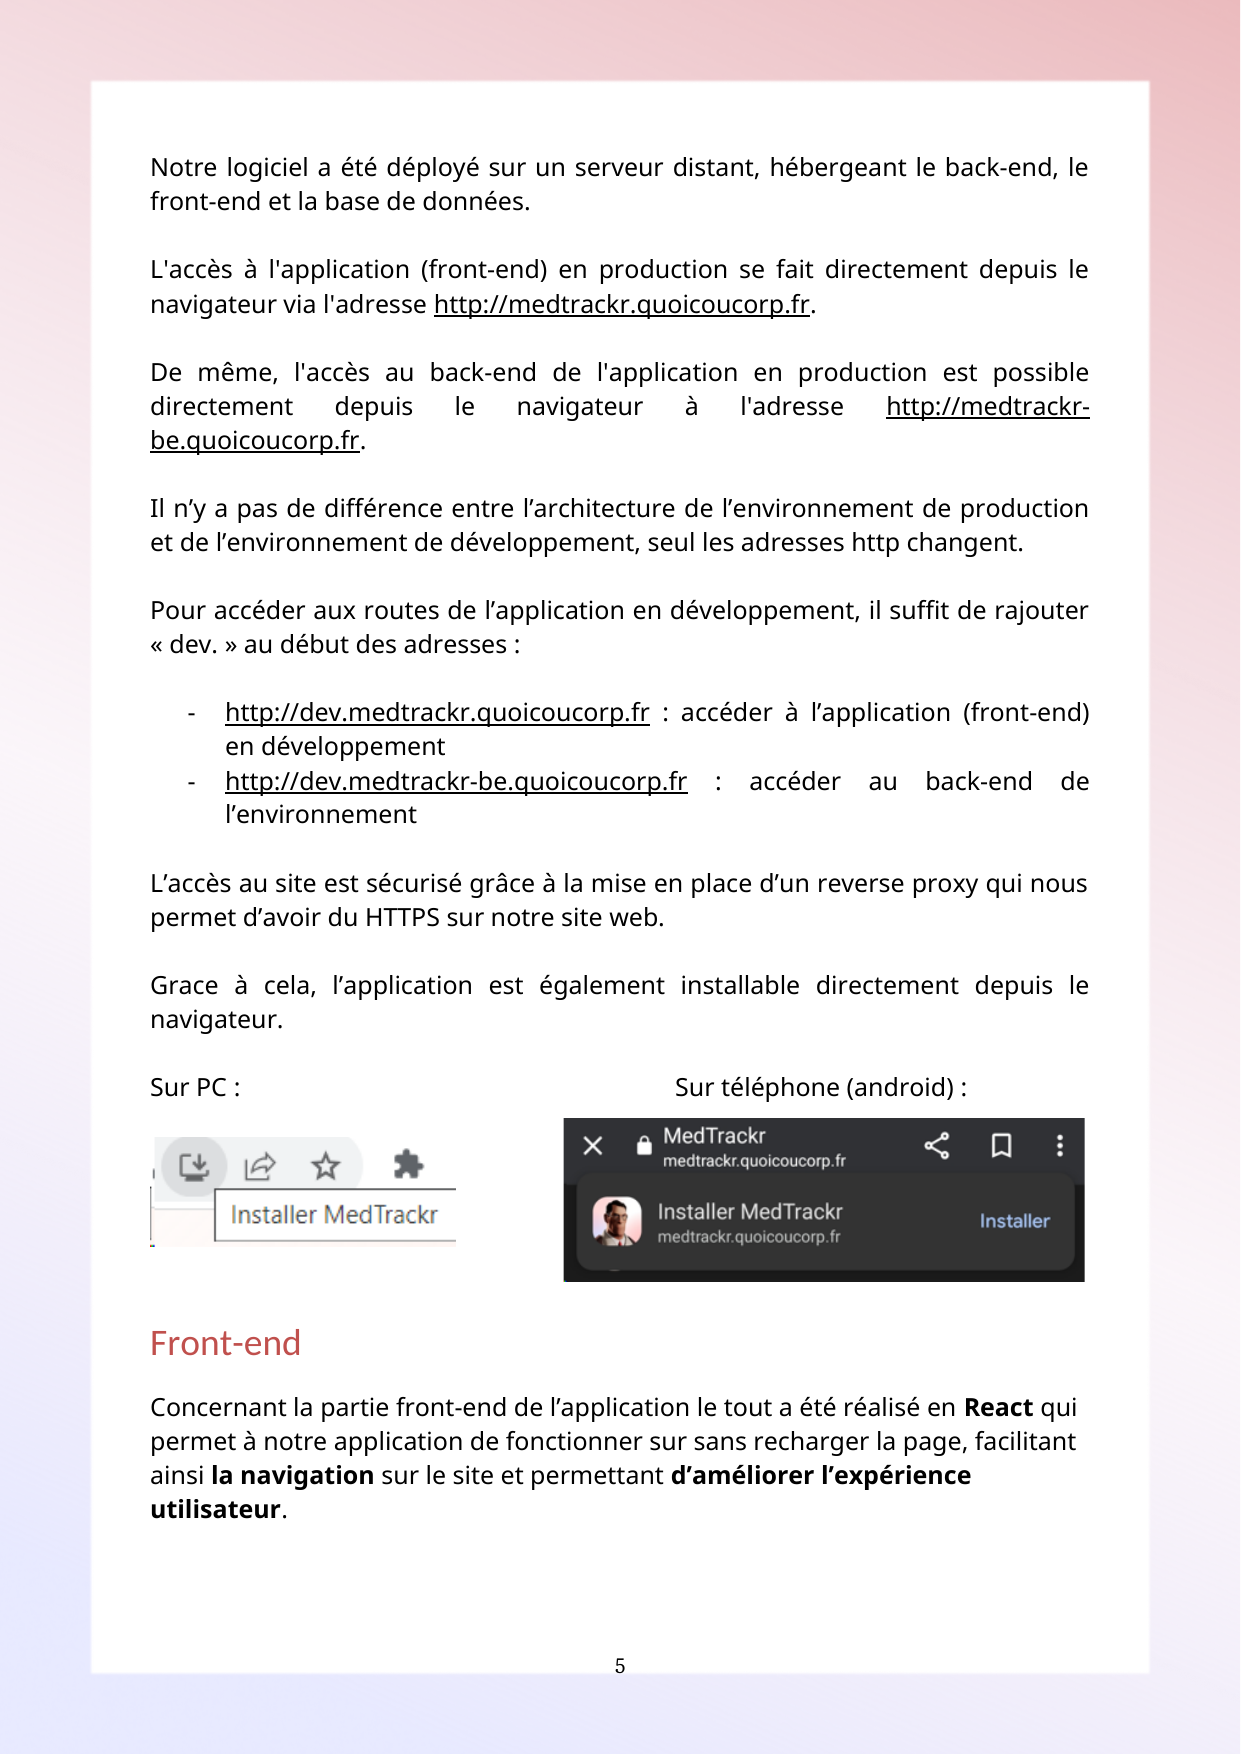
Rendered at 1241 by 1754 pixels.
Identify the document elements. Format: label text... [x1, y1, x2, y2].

list http://dev.medtrackr-be.quoicoucorp.fr : accéder au back-end de l’environnement [187, 763, 1090, 831]
text Concernant la partie front-end de l’application le tout a été réalisé en React qui permet à notre application de fonctionner sur sans recharger la page, facilitant ainsi la navigation sur le site et permettant d’améliorer l’expérience utilisateur. [150, 1389, 1090, 1526]
text L’accès au site est sécurisé grâce à la mise en place d’un reverse proxy qui nous permet d’avoir du HTTPS sur notre site web. [150, 865, 1090, 933]
subtitle Front-end [150, 1318, 1090, 1364]
text Notre logiciel a été déployé sur un serveur distant, hébergeant le back-end, le front-end et la base de données. [150, 150, 1090, 218]
text Pour accéder aux routes de l’application en développement, il suffit de rajouter « dev. » au début des adresses : [150, 593, 1090, 661]
text L'accès à l'application (front-end) en production se fait directement depuis le navigateur via l'adresse http://medtrackr.quoicoucorp.fr. [150, 252, 1090, 320]
picture [0, 0, 1241, 1754]
list http://dev.medtrackr.quoicoucorp.fr : accéder à l’application (front-end) en développement [187, 695, 1090, 763]
text Il n’y a pas de différence entre l’architecture de l’environnement de production et de l’environnement de développement, seul les adresses http changent. [150, 491, 1090, 559]
text De même, l'accès au back-end de l'application en production est possible directement depuis le navigateur à l'adresse http://medtrackr-be.quoicoucorp.fr. [150, 354, 1090, 457]
text Sur PC : Sur téléphone (android) : [150, 1070, 1090, 1104]
text Grace à cela, l’application est également installable directement depuis le navigateur. [150, 967, 1090, 1036]
